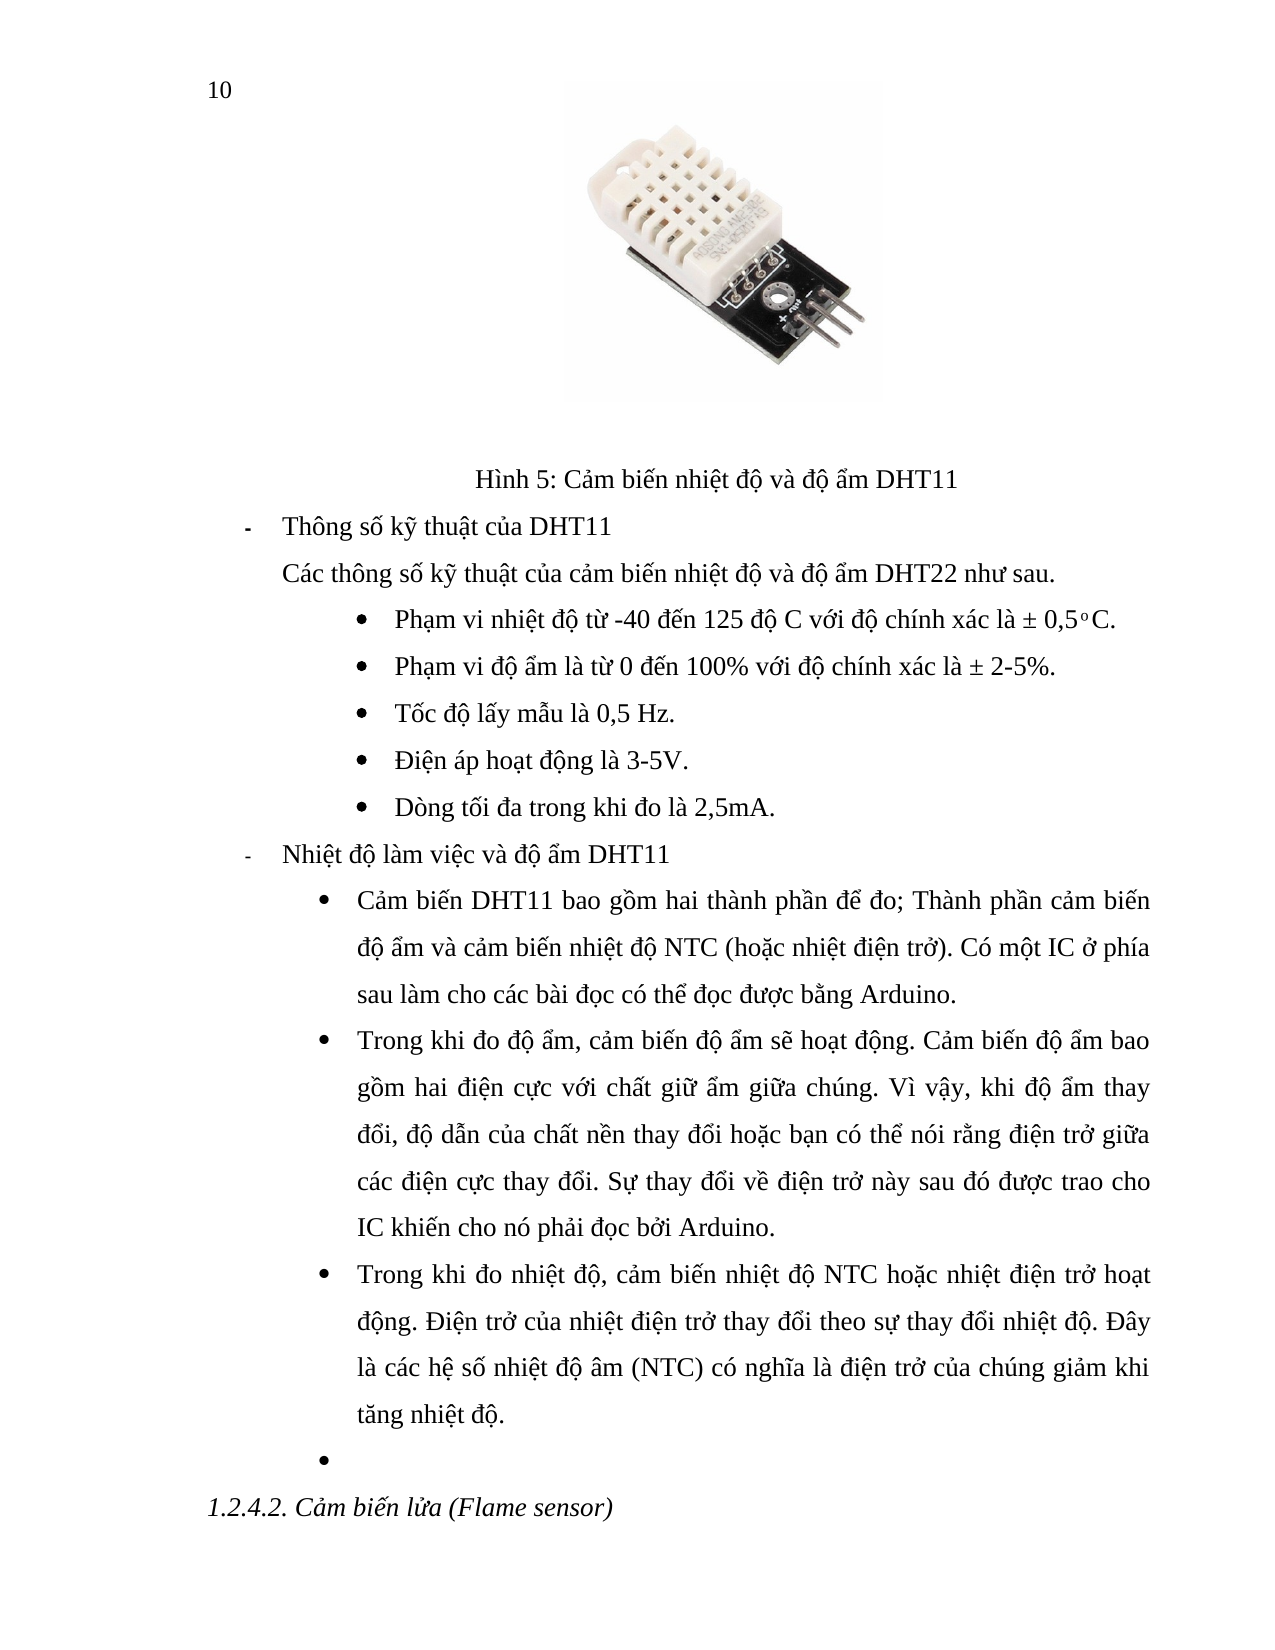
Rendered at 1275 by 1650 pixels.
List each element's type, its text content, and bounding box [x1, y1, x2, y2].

list Cảm biến DHT11 bao gồm hai thành phần để đo; Thành phần cảm biến độ ẩm và cảm biến nhiệt độ NTC (hoặc nhiệt điện trở). Có một IC ở phía sau làm cho các bài đọc có thể đọc được bằng Arduino. [319, 884, 1152, 1009]
list Điện áp hoạt động là 3-5V. [357, 744, 1152, 775]
list Phạm vi nhiệt độ từ -40 đến 125 độ C với độ chính xác là ± 0,5 ͦ C. [357, 603, 1152, 634]
text 1.2.4.2. Cảm biến lửa (Flame sensor) [207, 1491, 1152, 1523]
list Thông số kỹ thuật của DHT11 [244, 510, 1152, 541]
list Trong khi đo nhiệt độ, cảm biến nhiệt độ NTC hoặc nhiệt điện trở hoạt động. Điện trở của nhiệt điện trở thay đổi theo sự thay đổi nhiệt độ. Đây là các hệ số nhiệt độ âm (NTC) có nghĩa là điện trở của chúng giảm khi tăng nhiệt độ. [319, 1258, 1152, 1429]
text Hình 5: Cảm biến nhiệt độ và độ ẩm DHT11 [282, 463, 1152, 494]
list Dòng tối đa trong khi đo là 2,5mA. [357, 791, 1152, 822]
list Trong khi đo độ ẩm, cảm biến độ ẩm sẽ hoạt động. Cảm biến độ ẩm bao gồm hai điện cực với chất giữ ẩm giữa chúng. Vì vậy, khi độ ẩm thay đổi, độ dẫn của chất nền thay đổi hoặc bạn có thể nói rằng điện trở giữa các điện cực thay đổi. Sự thay đổi về điện trở này sau đó được trao cho IC khiến cho nó phải đọc bởi Arduino. [319, 1024, 1152, 1242]
picture [563, 81, 884, 402]
list Tốc độ lấy mẫu là 0,5 Hz. [357, 697, 1152, 728]
list Phạm vi độ ẩm là từ 0 đến 100% với độ chính xác là ± 2-5%. [357, 650, 1152, 681]
text Các thông số kỹ thuật của cảm biến nhiệt độ và độ ẩm DHT22 như sau. [207, 557, 1152, 588]
list Nhiệt độ làm việc và độ ẩm DHT11 [244, 838, 1152, 869]
